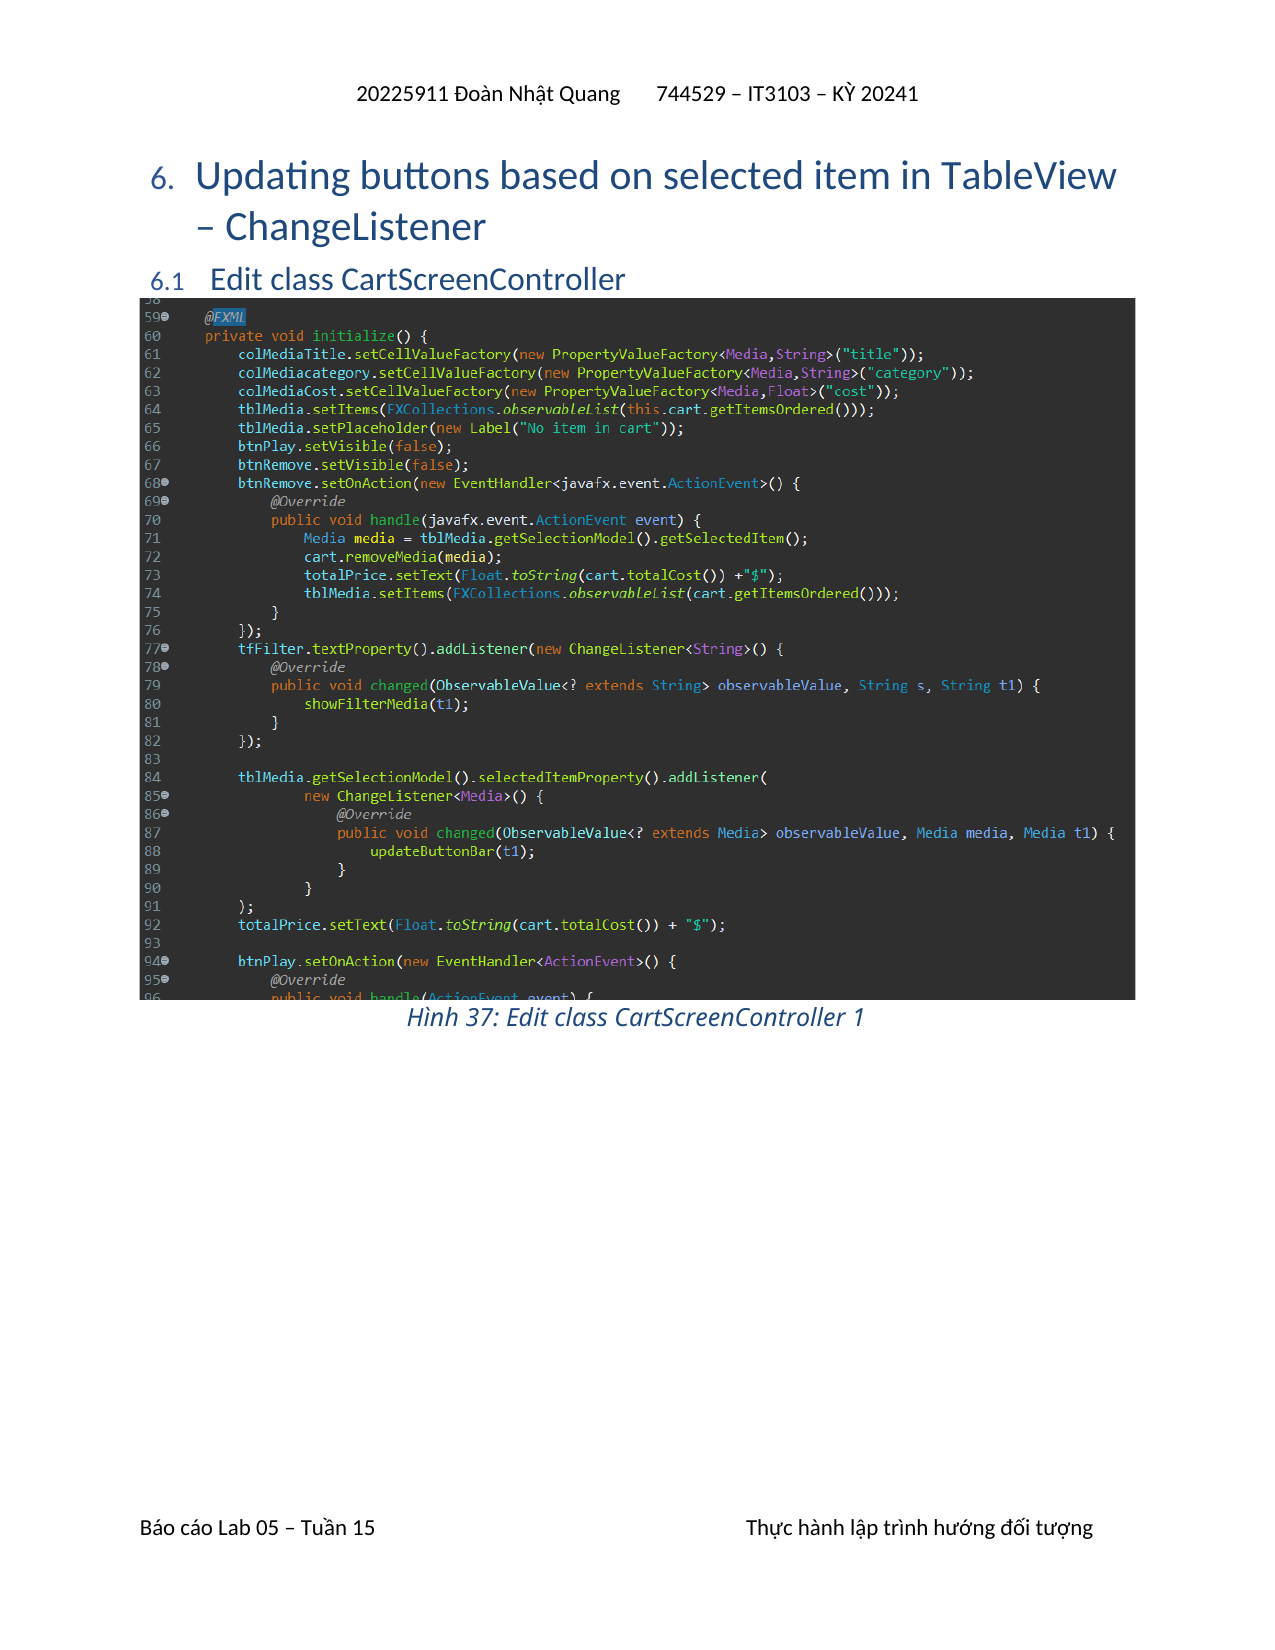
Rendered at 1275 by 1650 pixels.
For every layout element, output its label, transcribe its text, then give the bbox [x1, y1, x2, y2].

picture [139, 298, 1136, 1000]
subtitle Updating buttons based on selected item in TableView – ChangeListener [150, 149, 1135, 250]
subtitle Edit class CartScreenController [150, 258, 1135, 298]
text Hình 37: Edit class CartScreenController 1 [139, 1000, 1135, 1033]
